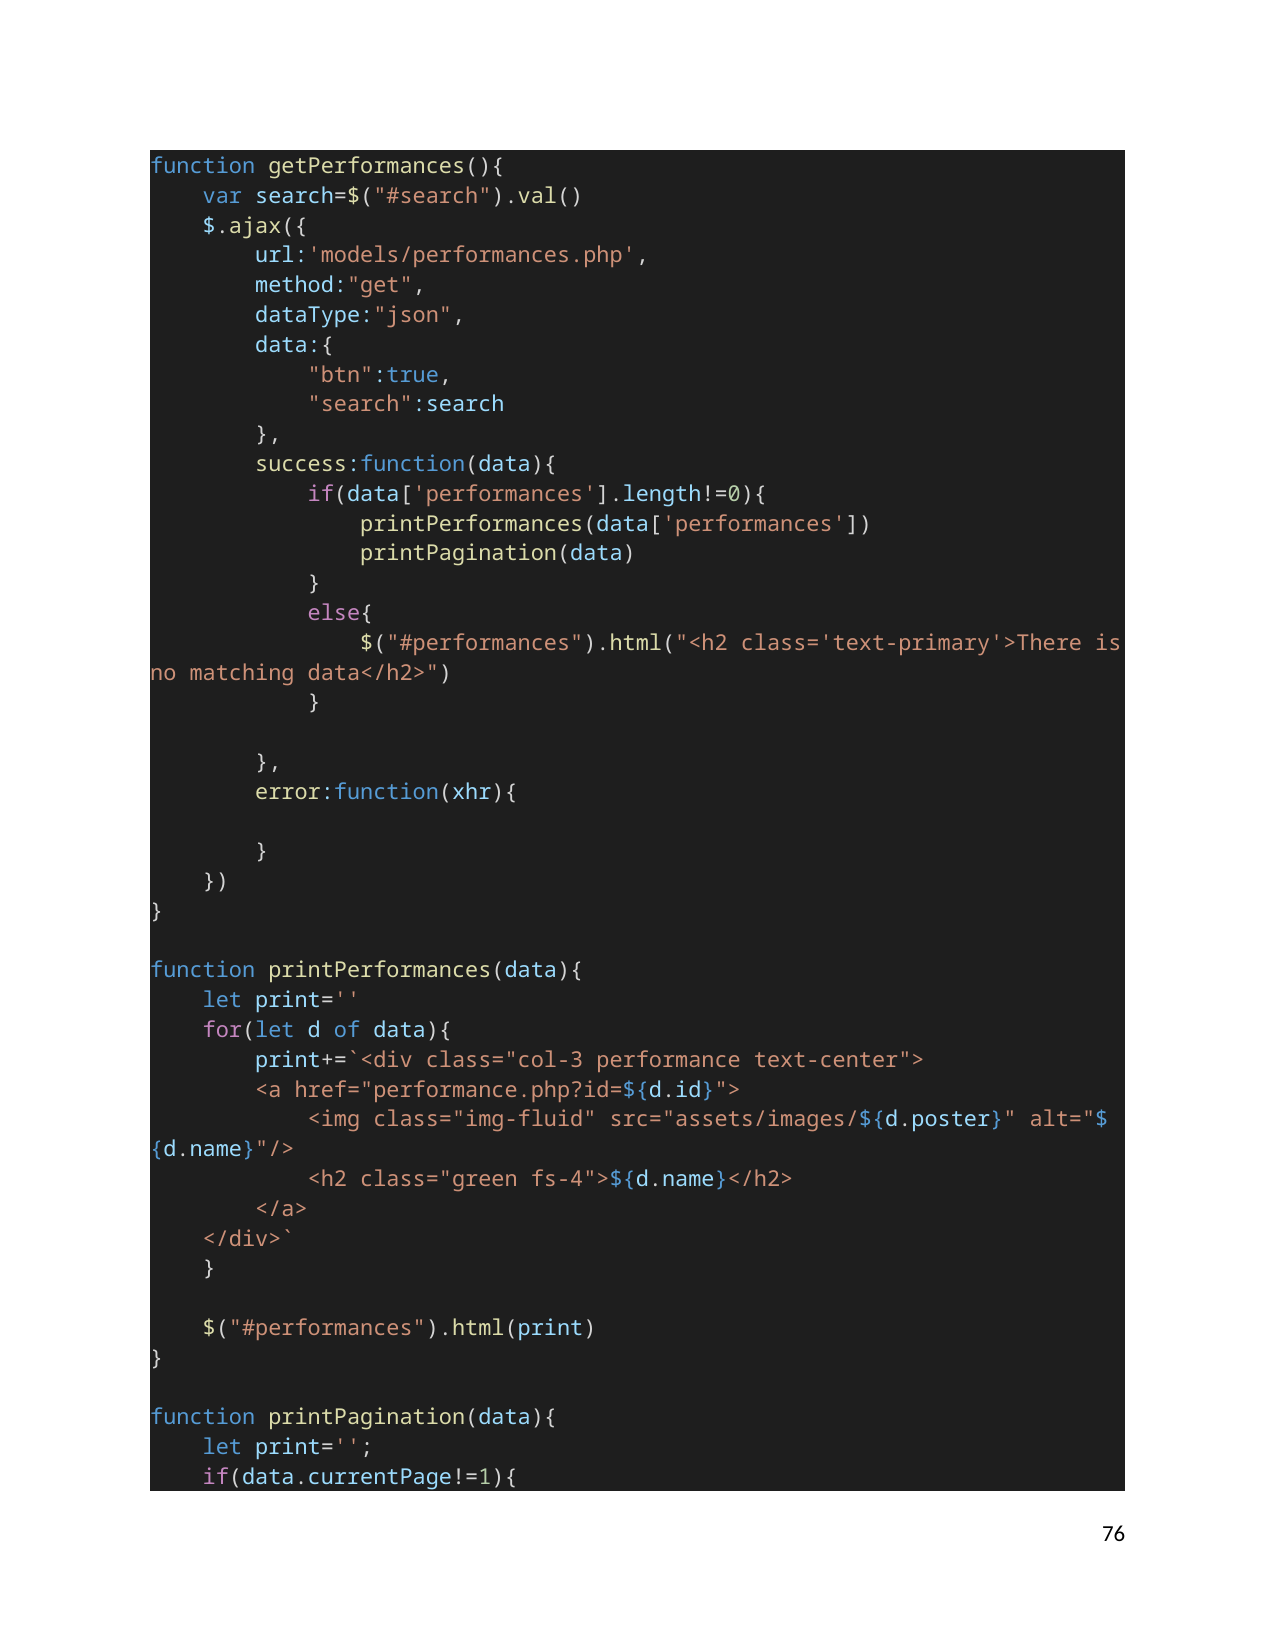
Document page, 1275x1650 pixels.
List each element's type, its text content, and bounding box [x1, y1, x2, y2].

text } [150, 567, 1125, 597]
text var search=$("#search").val() [150, 180, 1125, 209]
text print+=`<div class="col-3 performance text-center"> [150, 1044, 1125, 1073]
text $("#performances").html("<h2 class='text-primary'>There is no matching data</h2>") [150, 627, 1125, 686]
text dataType:"json", [150, 299, 1125, 329]
text } [150, 895, 1125, 924]
text data:{ [150, 329, 1125, 358]
text url:'models/performances.php', [150, 239, 1125, 269]
text $("#performances").html(print) [150, 1312, 1125, 1342]
text $.ajax({ [150, 209, 1125, 239]
text method:"get", [150, 269, 1125, 299]
text }, [150, 418, 1125, 448]
text else{ [150, 597, 1125, 627]
text if(data.currentPage!=1){ [150, 1461, 1125, 1491]
text }, [150, 746, 1125, 776]
text function printPagination(data){ [150, 1401, 1125, 1431]
text <a href="performance.php?id=${d.id}"> [150, 1073, 1125, 1103]
text let print=''; [150, 1431, 1125, 1461]
text printPerformances(data['performances']) [150, 507, 1125, 537]
text "btn":true, [150, 358, 1125, 388]
text success:function(data){ [150, 448, 1125, 478]
text "search":search [150, 388, 1125, 418]
text } [150, 686, 1125, 716]
text } [150, 1252, 1125, 1282]
text error:function(xhr){ [150, 776, 1125, 805]
text <h2 class="green fs-4">${d.name}</h2> [150, 1163, 1125, 1193]
text <img class="img-fluid" src="assets/images/${d.poster}" alt="${d.name}"/> [150, 1103, 1125, 1163]
text function getPerformances(){ [150, 150, 1125, 180]
text } [150, 835, 1125, 865]
text for(let d of data){ [150, 1014, 1125, 1044]
text let print='' [150, 984, 1125, 1014]
text }) [150, 865, 1125, 895]
text function printPerformances(data){ [150, 954, 1125, 984]
text } [150, 1342, 1125, 1371]
text </a> [150, 1193, 1125, 1222]
text printPagination(data) [150, 537, 1125, 567]
text </div>` [150, 1222, 1125, 1252]
text if(data['performances'].length!=0){ [150, 478, 1125, 507]
